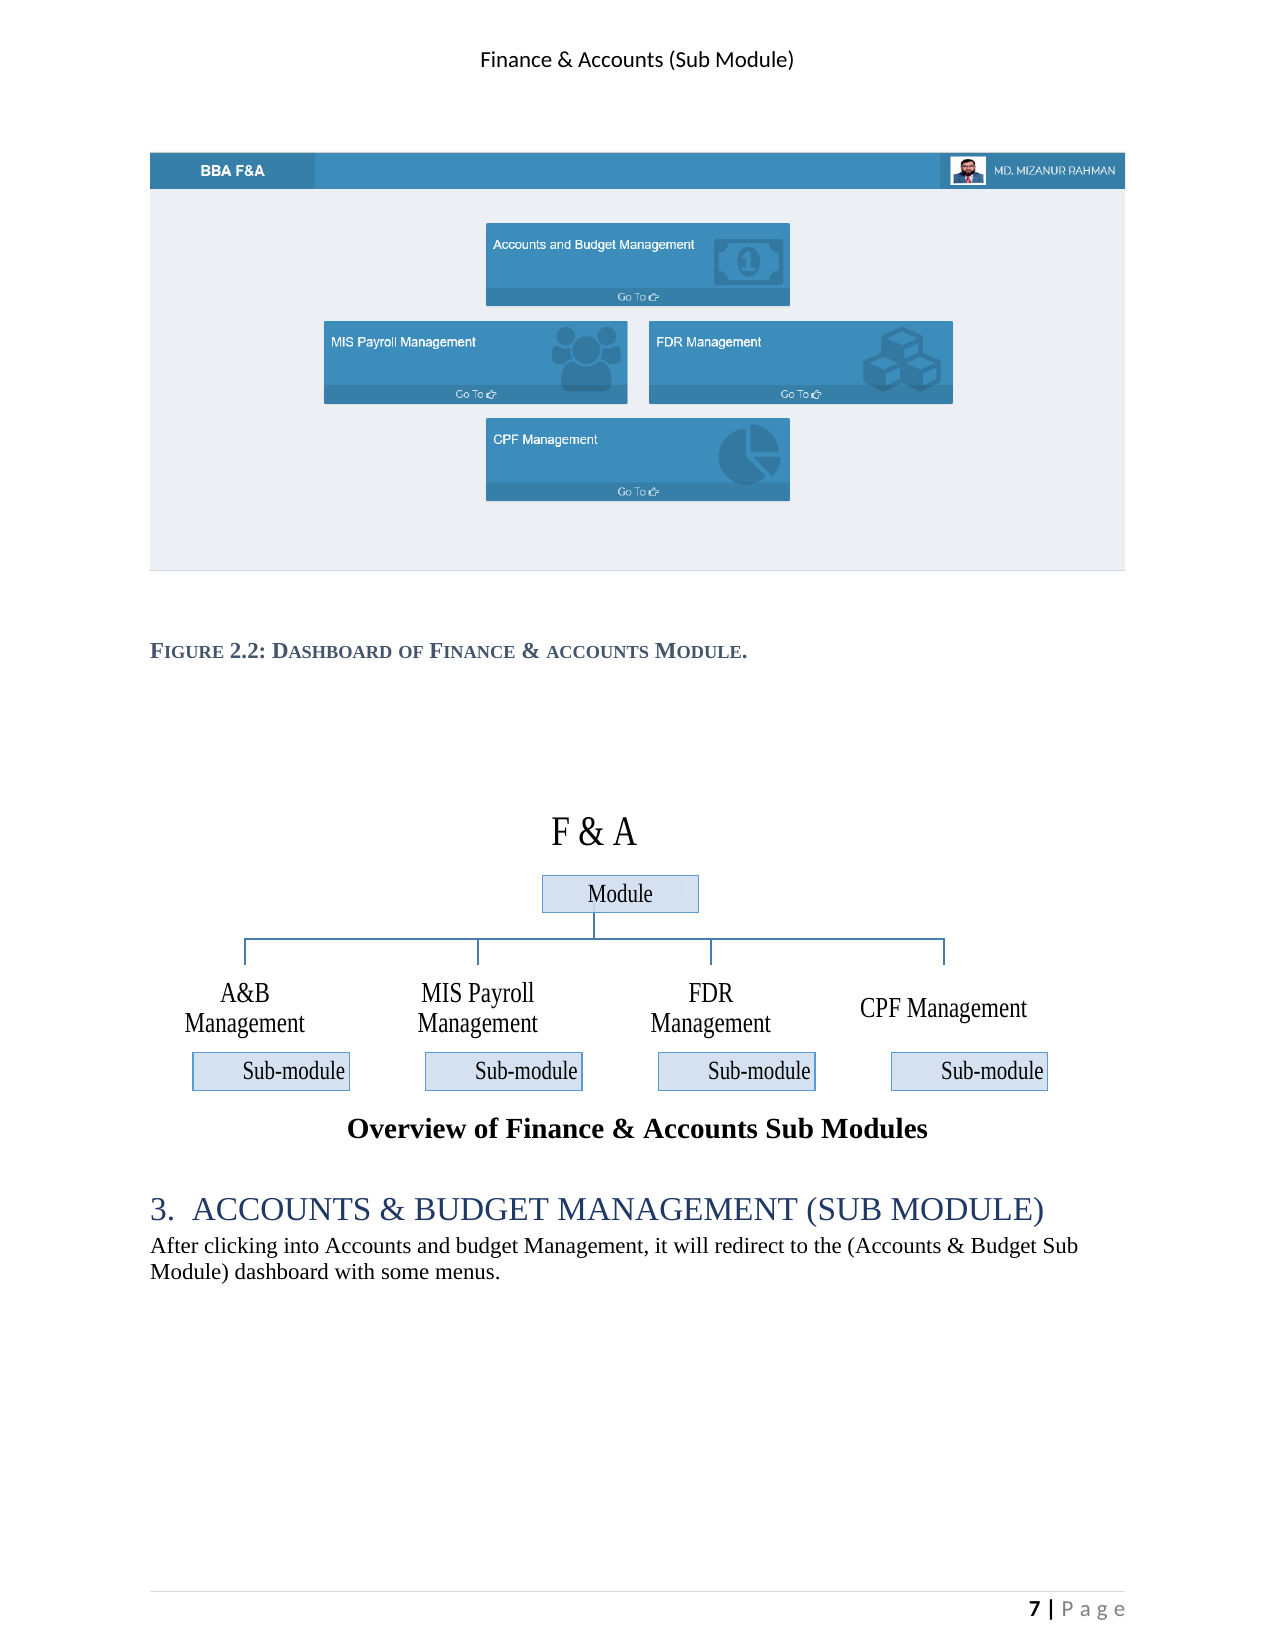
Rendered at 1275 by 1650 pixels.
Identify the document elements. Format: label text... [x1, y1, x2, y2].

text Overview of Finance & Accounts Sub Modules [150, 1112, 1125, 1145]
text Figure 2.2: Dashboard of Finance & accounts Module. [150, 637, 1125, 663]
picture [150, 150, 1125, 574]
text After clicking into Accounts and budget Management, it will redirect to the (Accounts & Budget Sub Module) dashboard with some menus. [150, 1232, 1125, 1285]
subtitle 3. ACCOUNTS & BUDGET MANAGEMENT (SUB MODULE) [150, 1189, 1125, 1228]
